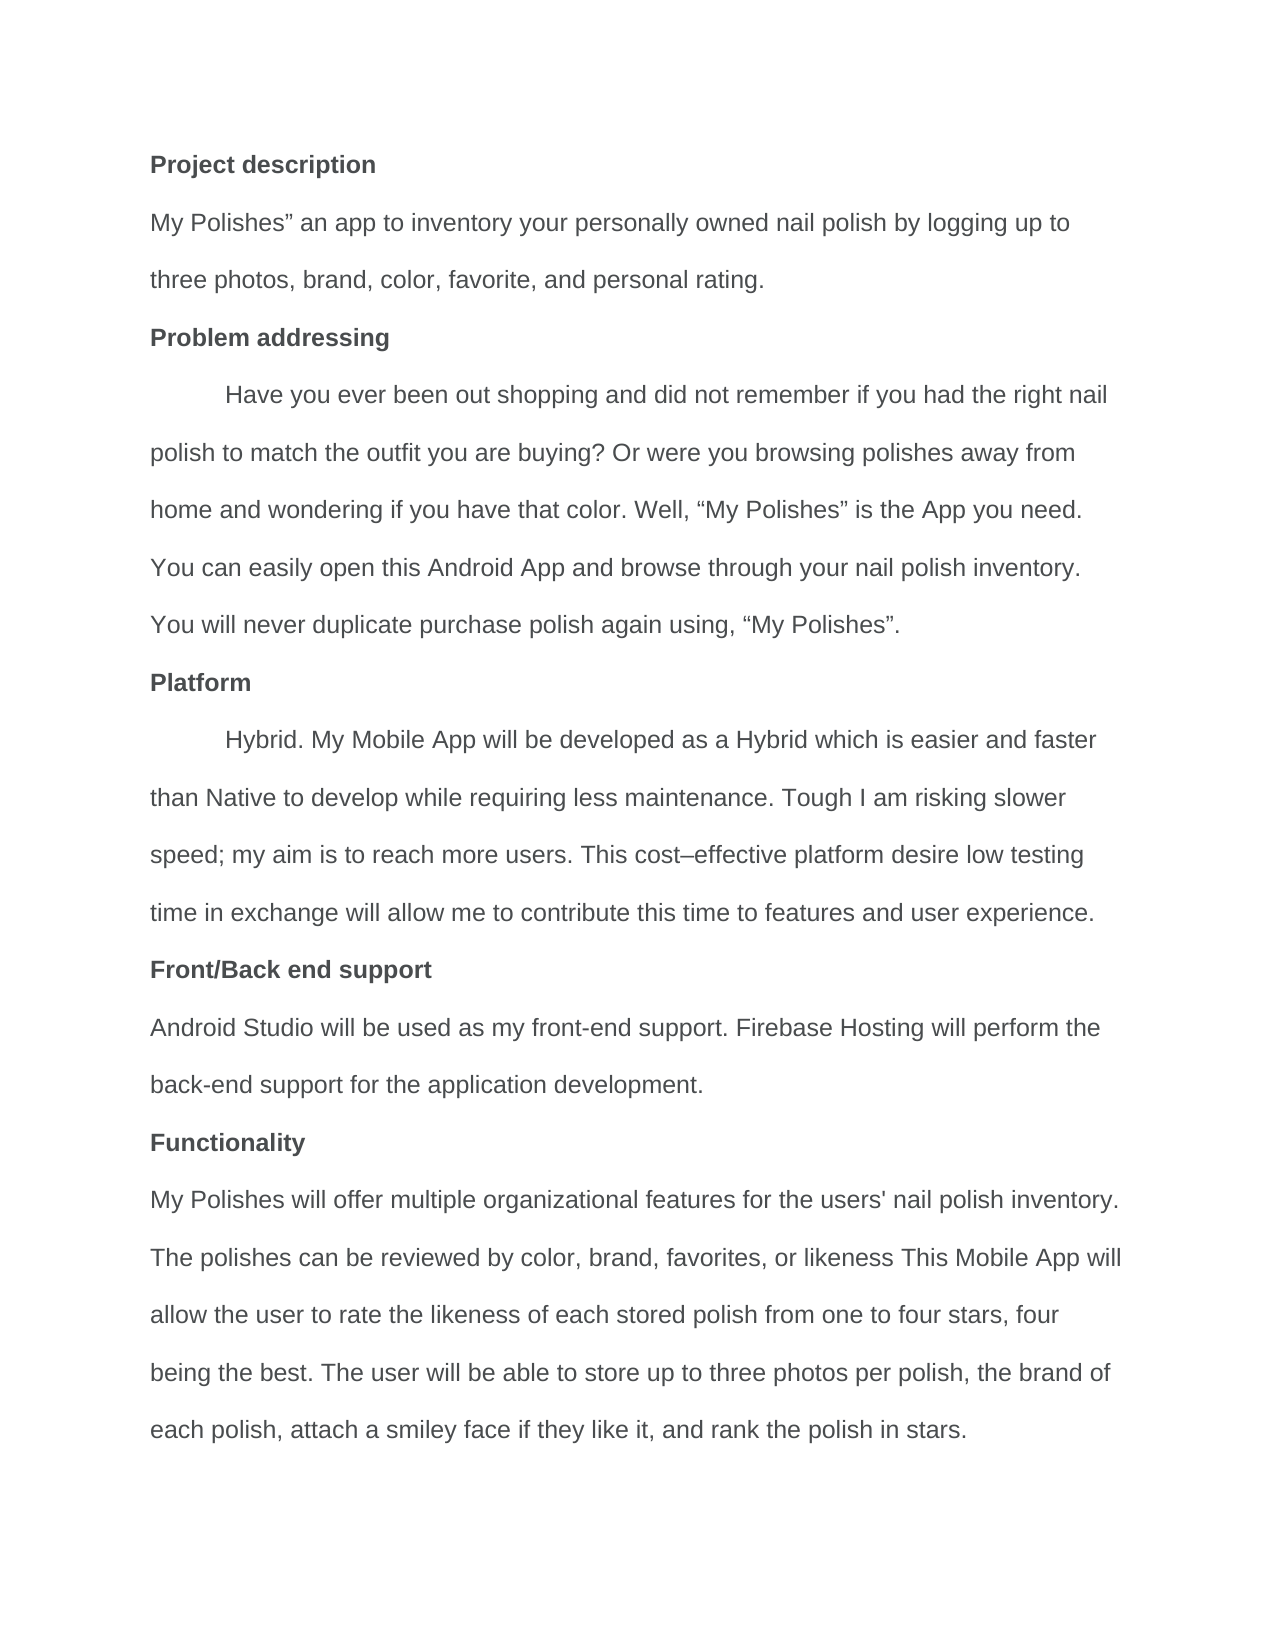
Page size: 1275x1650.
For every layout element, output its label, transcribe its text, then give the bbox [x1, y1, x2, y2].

text Functionality [150, 1127, 1125, 1156]
text Front/Back end support [150, 955, 1125, 984]
text My Polishes will offer multiple organizational features for the users' nail polish inventory. The polishes can be reviewed by color, brand, favorites, or likeness This Mobile App will allow the user to rate the likeness of each stored polish from one to four stars, four being the best. The user will be able to store up to three photos per polish, the brand of each polish, attach a smiley face if they like it, and rank the polish in stars. [150, 1185, 1125, 1444]
text Project description [150, 150, 1125, 179]
text Have you ever been out shopping and did not remember if you had the right nail polish to match the outfit you are buying? Or were you browsing polishes away from home and wondering if you have that color. Well, “My Polishes” is the App you need. You can easily open this Android App and browse through your nail polish inventory. You will never duplicate purchase polish again using, “My Polishes”. [150, 380, 1125, 639]
text Android Studio will be used as my front-end support. Firebase Hosting will perform the back-end support for the application development. [150, 1012, 1125, 1099]
text Platform [150, 667, 1125, 696]
text Hybrid. My Mobile App will be developed as a Hybrid which is easier and faster than Native to develop while requiring less maintenance. Tough I am risking slower speed; my aim is to reach more users. This cost–effective platform desire low testing time in exchange will allow me to contribute this time to features and user experience. [150, 725, 1125, 926]
text My Polishes” an app to inventory your personally owned nail polish by logging up to three photos, brand, color, favorite, and personal rating. [150, 207, 1125, 294]
text Problem addressing [150, 322, 1125, 351]
